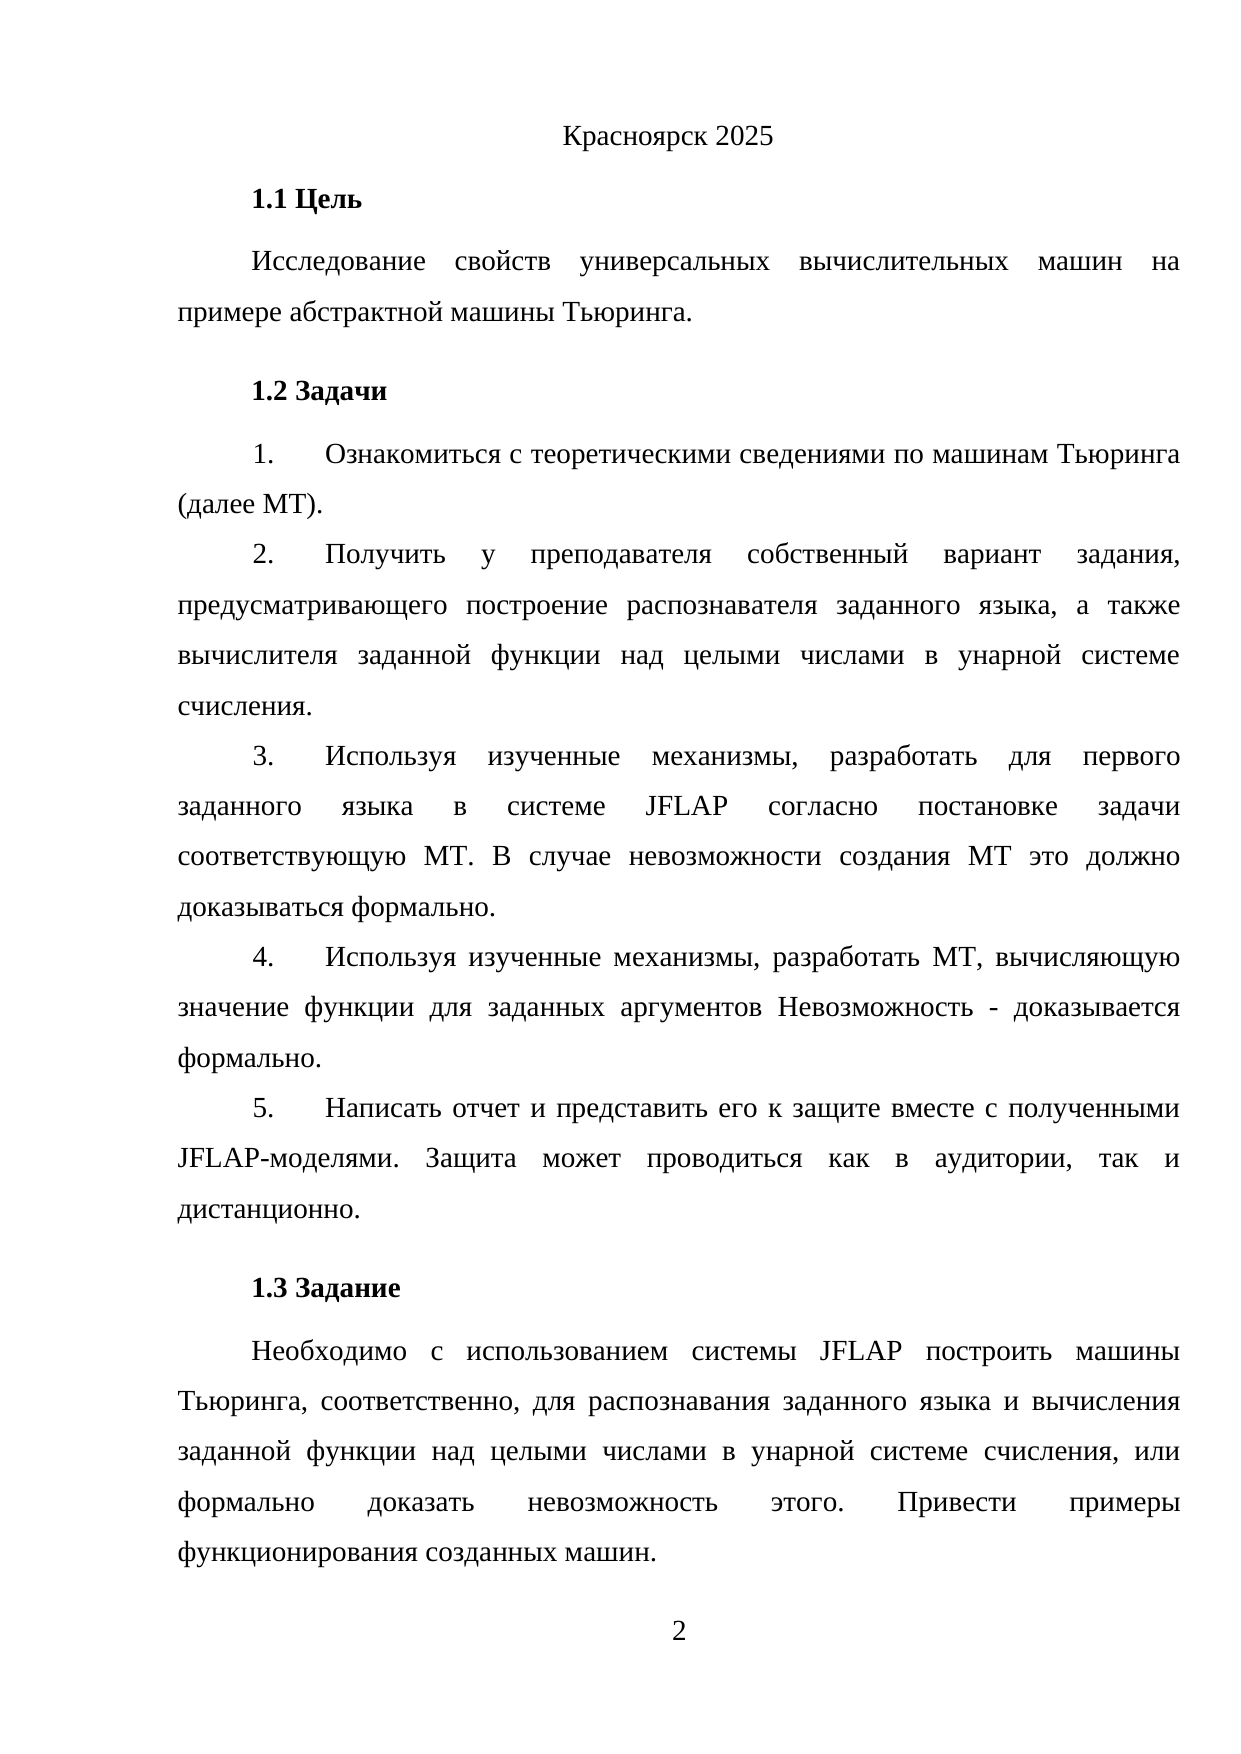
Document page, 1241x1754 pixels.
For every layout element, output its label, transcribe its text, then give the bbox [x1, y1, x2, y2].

list Используя изученные механизмы, разработать МТ, вычисляющую значение функции для заданных аргументов Невозможность - доказывается формально. [177, 939, 1181, 1073]
list Используя изученные механизмы, разработать для первого заданного языка в системе JFLAP согласно постановке задачи соответствующую МТ. В случае невозможности создания МТ это должно доказываться формально. [177, 738, 1181, 922]
table_cell Красноярск [166, 118, 1170, 152]
text Необходимо с использованием системы JFLAP построить машины Тьюринга, соответственно, для распознавания заданного языка и вычисления заданной функции над целыми числами в унарной системе счисления, или формально доказать невозможность этого. Привести примеры функционирования созданных машин. [177, 1333, 1181, 1568]
subtitle Задачи [177, 373, 1181, 407]
subtitle Задание [177, 1270, 1181, 1304]
list Написать отчет и представить его к защите вместе с полученными JFLAP-моделями. Защита может проводиться как в аудитории, так и дистанционно. [177, 1090, 1181, 1224]
list Ознакомиться с теоретическими сведениями по машинам Тьюринга (далее МТ). [177, 436, 1181, 520]
list Получить у преподавателя собственный вариант задания, предусматривающего построение распознавателя заданного языка, а также вычислителя заданной функции над целыми числами в унарной системе счисления. [177, 537, 1181, 721]
text Исследование свойств универсальных вычислительных машин на примере абстрактной машины Тьюринга. [177, 243, 1181, 327]
subtitle Цель [177, 181, 1181, 214]
